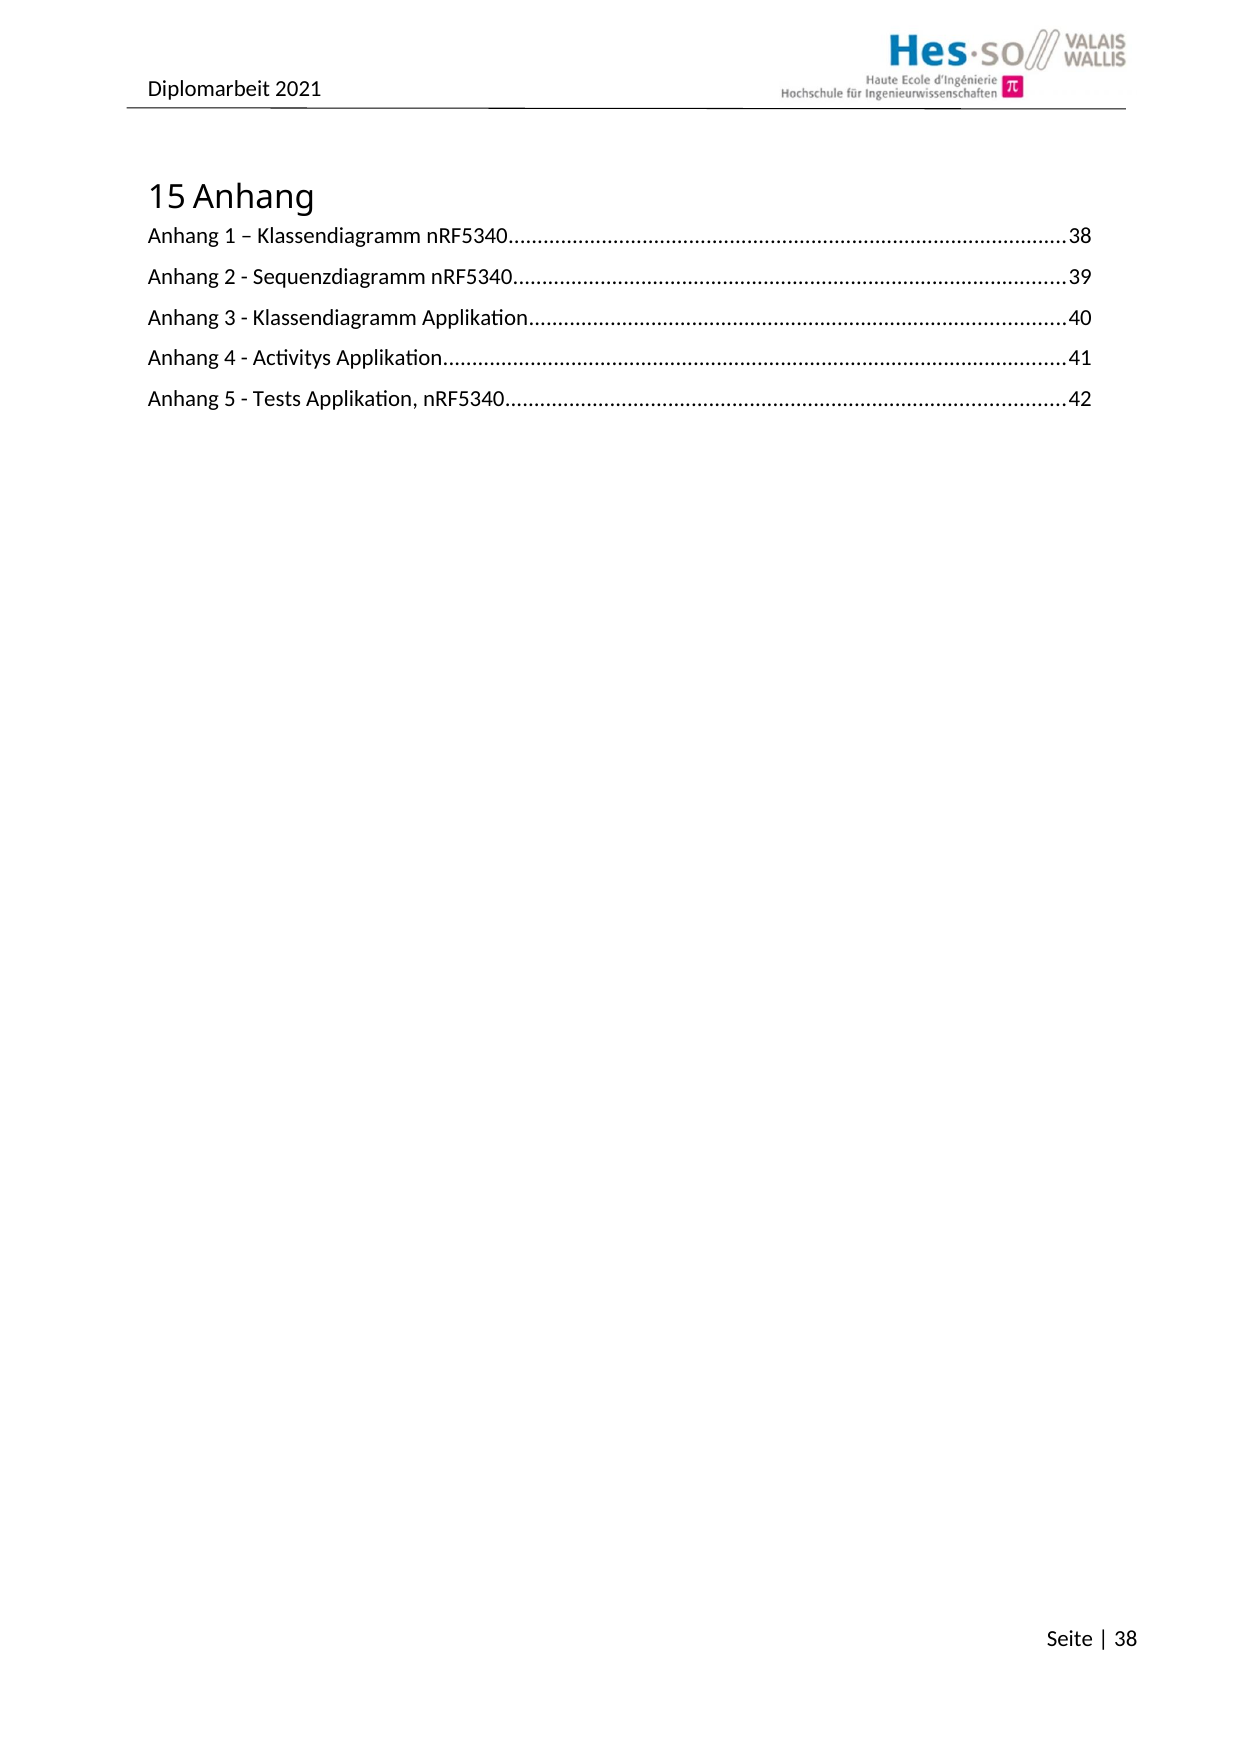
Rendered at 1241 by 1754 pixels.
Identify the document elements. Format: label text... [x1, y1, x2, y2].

text Anhang 3 - Klassendiagramm Applikation 40 [148, 303, 1137, 331]
text Anhang 5 - Tests Applikation, nRF5340 42 [148, 384, 1137, 412]
text Anhang 2 - Sequenzdiagramm nRF5340 39 [148, 262, 1137, 290]
subtitle Anhang [148, 173, 1137, 218]
text Anhang 1 – Klassendiagramm nRF5340 38 [148, 222, 1137, 249]
picture [771, 12, 1137, 119]
text Anhang 4 - Activitys Applikation 41 [148, 343, 1137, 371]
